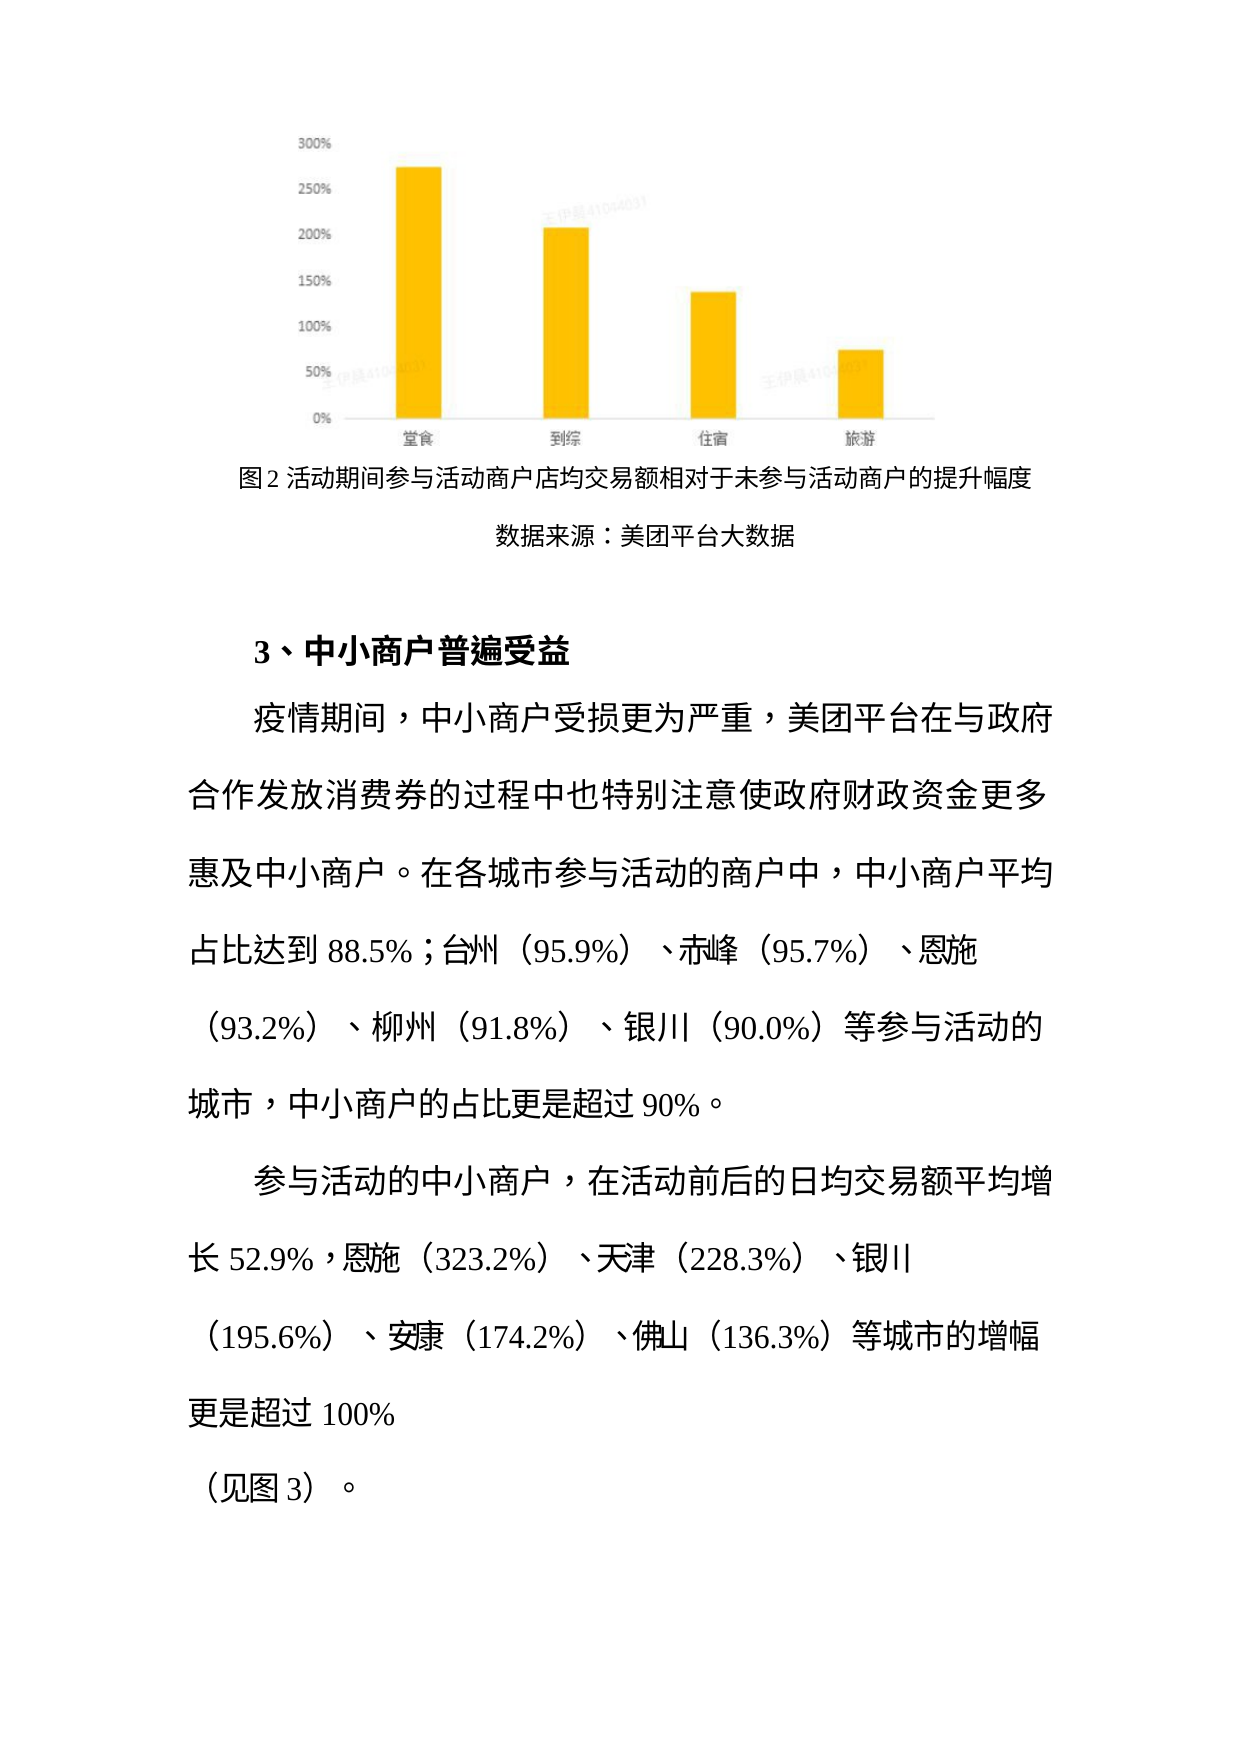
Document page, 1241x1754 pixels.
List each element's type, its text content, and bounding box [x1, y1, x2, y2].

text 图 2 活动期间参与活动商户店均交易额相对于未参与活动商户的提升幅度数据来源：美团平台大数据 [238, 461, 1052, 552]
picture [297, 135, 936, 446]
text （见图 3）。 [187, 1467, 1240, 1509]
subtitle 3、中小商户普遍受益 [254, 628, 1240, 673]
text 参与活动的中小商户，在活动前后的日均交易额平均增长 52.9%，恩施（323.2%）、天津（228.3%）、银川（195.6%）、安康（174.2%）、佛山（136.3%）等城市的增幅更是超过 100% [187, 1158, 1070, 1435]
text 疫情期间，中小商户受损更为严重，美团平台在与政府合作发放消费券的过程中也特别注意使政府财政资金更多惠及中小商户。在各城市参与活动的商户中，中小商户平均占比达到 88.5%；台州（95.9%）、赤峰（95.7%）、恩施（93.2%）、柳州（91.8%）、银川（90.0%）等参与活动的城市，中小商户的占比更是超过 90%。 [187, 695, 1070, 1126]
